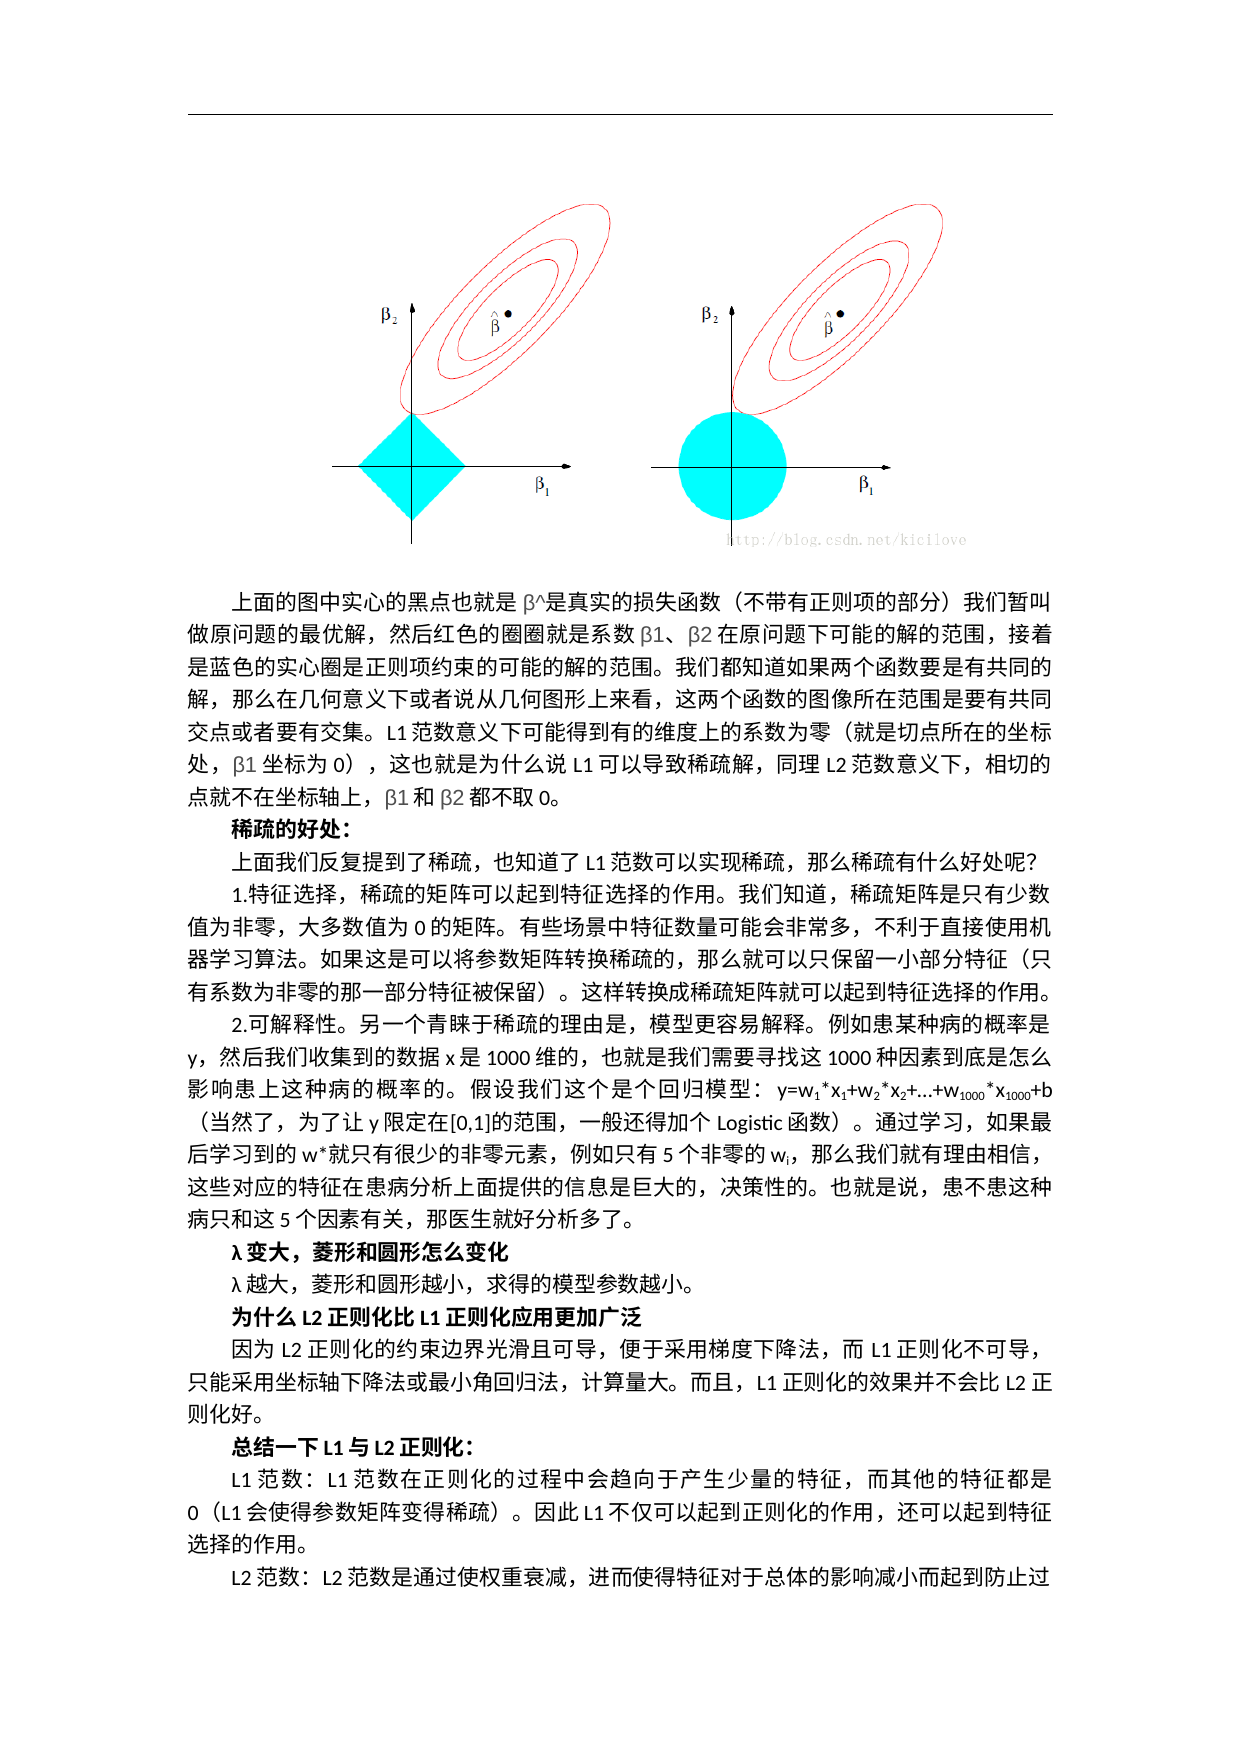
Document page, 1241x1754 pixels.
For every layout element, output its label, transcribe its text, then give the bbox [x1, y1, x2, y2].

text 为什么 L2 正则化比 L1 正则化应用更加广泛 [187, 1299, 1053, 1332]
text 总结一下L1与L2正则化： [187, 1429, 1053, 1462]
text 稀疏的好处： [187, 812, 1053, 844]
text 2.可解释性。另一个青睐于稀疏的理由是，模型更容易解释。例如患某种病的概率是y，然后我们收集到的数据x是1000维的，也就是我们需要寻找这1000种因素到底是怎么影响患上这种病的概率的。假设我们这个是个回归模型：y=w1*x1+w2*x2+…+w1000*x1000+b（当然了，为了让y限定在[0,1]的范围，一般还得加个Logistic函数）。通过学习，如果最后学习到的w*就只有很少的非零元素，例如只有5个非零的wi，那么我们就有理由相信，这些对应的特征在患病分析上面提供的信息是巨大的，决策性的。也就是说，患不患这种病只和这5个因素有关，那医生就好分析多了。 [187, 1007, 1053, 1234]
picture [309, 162, 976, 556]
text λ越大，菱形和圆形越小，求得的模型参数越小。 [187, 1267, 1053, 1299]
text L1范数：L1范数在正则化的过程中会趋向于产生少量的特征，而其他的特征都是0（L1会使得参数矩阵变得稀疏）。因此L1不仅可以起到正则化的作用，还可以起到特征选择的作用。 [187, 1462, 1053, 1559]
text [187, 1559, 1053, 1592]
text 1.特征选择，稀疏的矩阵可以起到特征选择的作用。我们知道，稀疏矩阵是只有少数值为非零，大多数值为0的矩阵。有些场景中特征数量可能会非常多，不利于直接使用机器学习算法。如果这是可以将参数矩阵转换稀疏的，那么就可以只保留一小部分特征（只有系数为非零的那一部分特征被保留）。这样转换成稀疏矩阵就可以起到特征选择的作用。 [187, 877, 1053, 1007]
text 上面的图中实心的黑点也就是 β^是真实的损失函数（不带有正则项的部分）我们暂叫做原问题的最优解，然后红色的圈圈就是系数β1、β2在原问题下可能的解的范围，接着是蓝色的实心圈是正则项约束的可能的解的范围。我们都知道如果两个函数要是有共同的解，那么在几何意义下或者说从几何图形上来看，这两个函数的图像所在范围是要有共同交点或者要有交集。L1范数意义下可能得到有的维度上的系数为零（就是切点所在的坐标处，β1坐标为0），这也就是为什么说L1可以导致稀疏解，同理L2范数意义下，相切的点就不在坐标轴上，β1和β2都不取0。 [187, 584, 1053, 632]
text 因为 L2 正则化的约束边界光滑且可导，便于采用梯度下降法，而L1正则化不可导，只能采用坐标轴下降法或最小角回归法，计算量大。而且，L1 正则化的效果并不会比 L2 正则化好。 [187, 1332, 1053, 1429]
text λ变大，菱形和圆形怎么变化 [187, 1234, 1053, 1267]
text 上面我们反复提到了稀疏，也知道了L1范数可以实现稀疏，那么稀疏有什么好处呢？ [187, 844, 1053, 877]
text 上面的图中实心的黑点也就是 β^是真实的损失函数（不带有正则项的部分）我们暂叫做原问题的最优解，然后红色的圈圈就是系数β1、β2在原问题下可能的解的范围，接着是蓝色的实心圈是正则项约束的可能的解的范围。我们都知道如果两个函数要是有共同的解，那么在几何意义下或者说从几何图形上来看，这两个函数的图像所在范围是要有共同交点或者要有交集。L1范数意义下可能得到有的维度上的系数为零（就是切点所在的坐标处，β1坐标为0），这也就是为什么说L1可以导致稀疏解，同理L2范数意义下，相切的点就不在坐标轴上，β1和β2都不取0。 [187, 633, 1053, 812]
